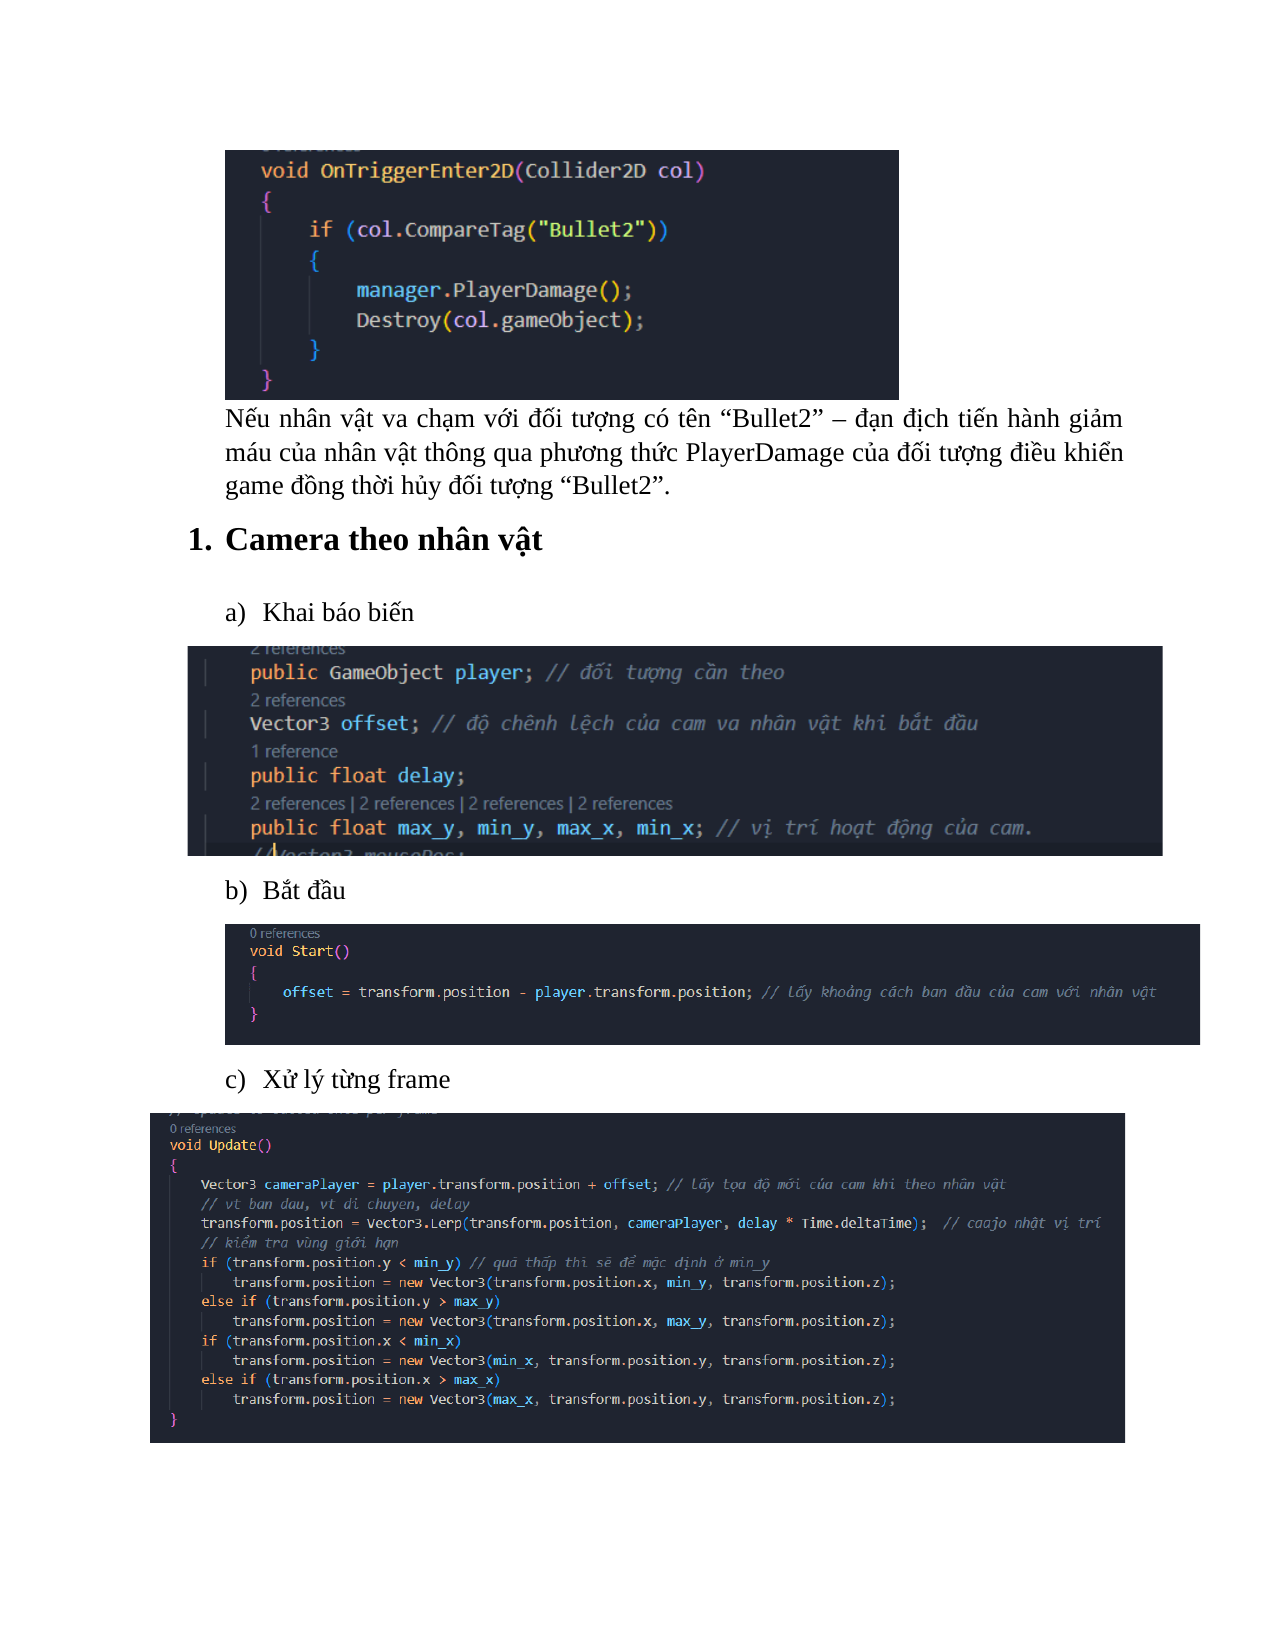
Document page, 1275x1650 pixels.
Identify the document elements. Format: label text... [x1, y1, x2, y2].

list Xử lý từng frame [225, 1063, 1125, 1095]
picture [225, 924, 1200, 1045]
picture [187, 646, 1163, 856]
list Nếu nhân vật va chạm với đối tượng có tên “Bullet2” – đạn địch tiến hành giảm máu của nhân vật thông qua phương thức PlayerDamage của đối tượng điều khiển game đồng thời hủy đối tượng “Bullet2”. [225, 402, 1125, 500]
picture [150, 1113, 1125, 1443]
list Khai báo biến [225, 596, 1125, 627]
picture [225, 150, 899, 400]
list Bắt đầu [225, 874, 1125, 905]
subtitle Camera theo nhân vật [187, 519, 1125, 558]
